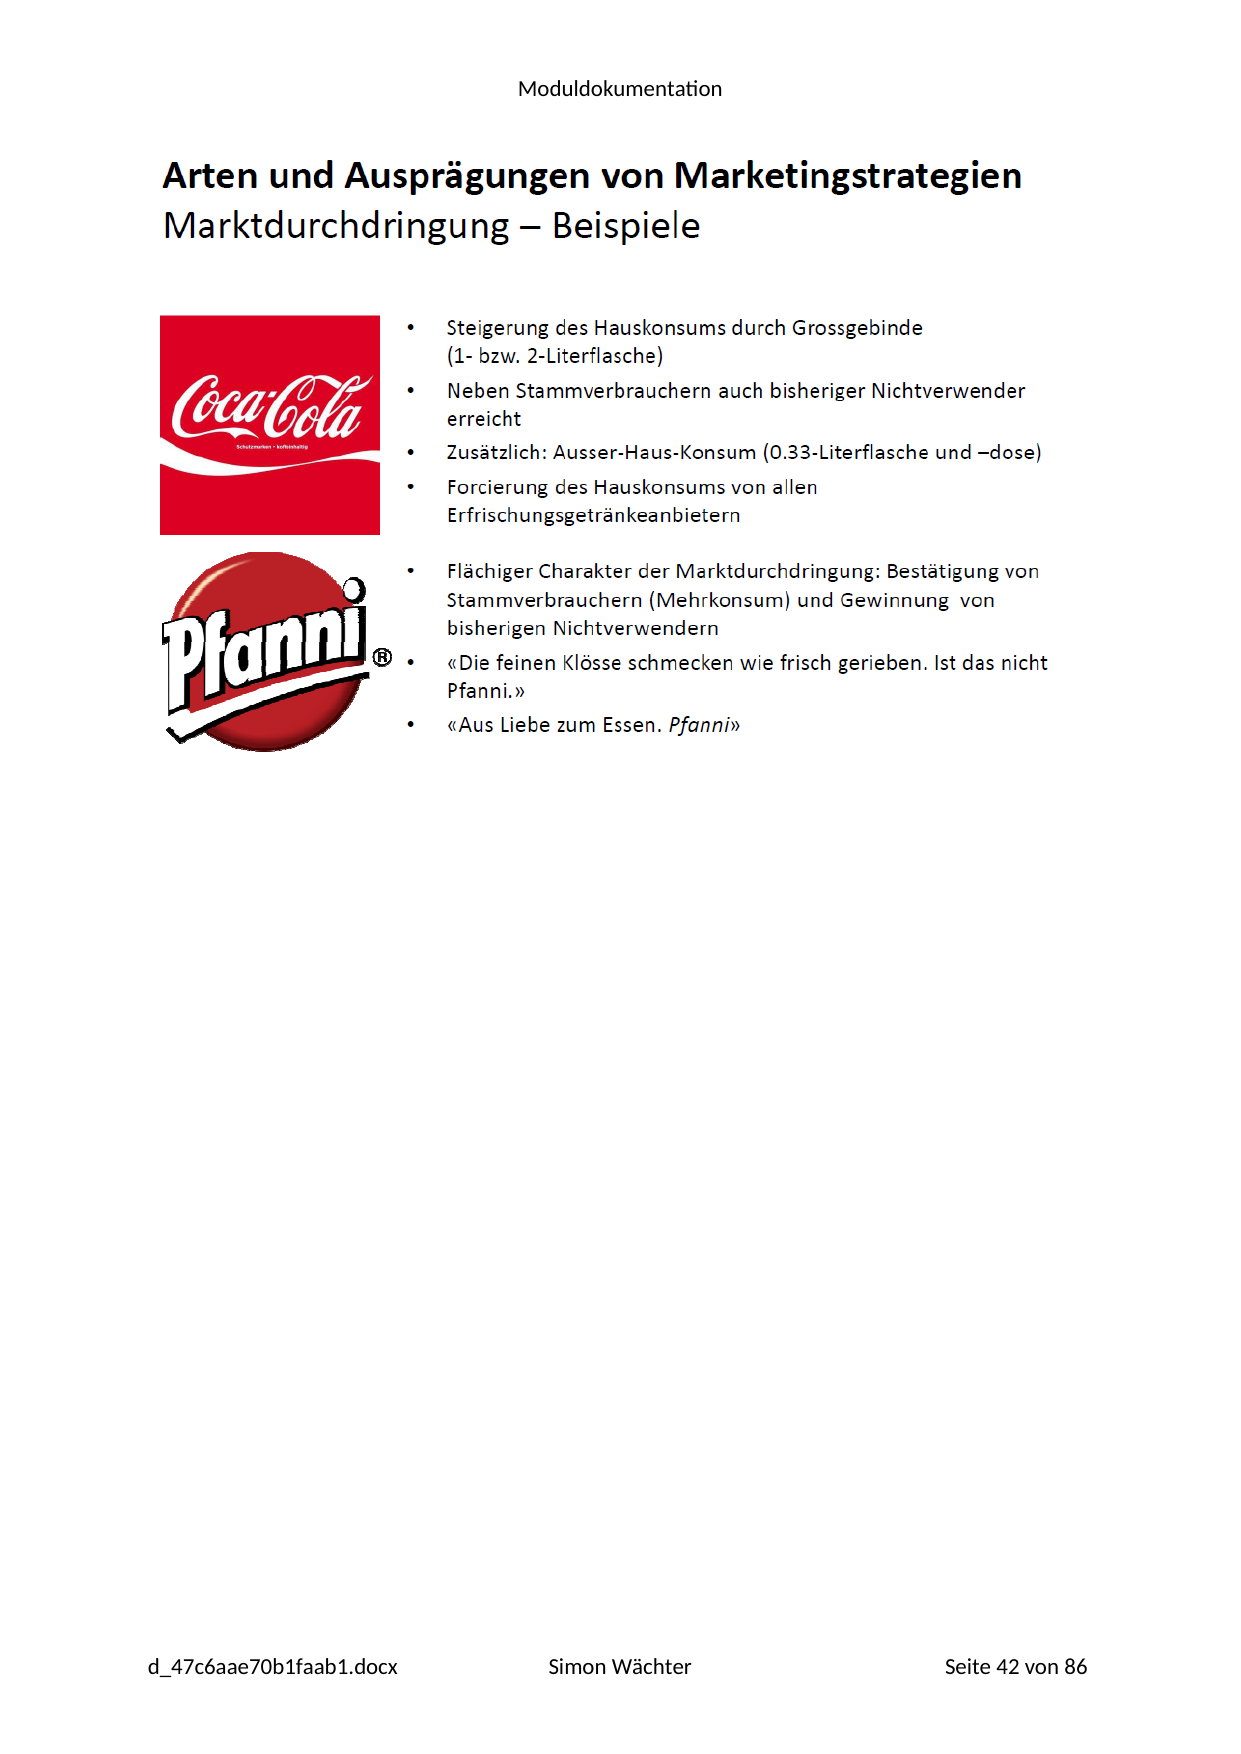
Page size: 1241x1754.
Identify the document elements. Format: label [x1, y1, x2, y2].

picture [147, 147, 1093, 794]
